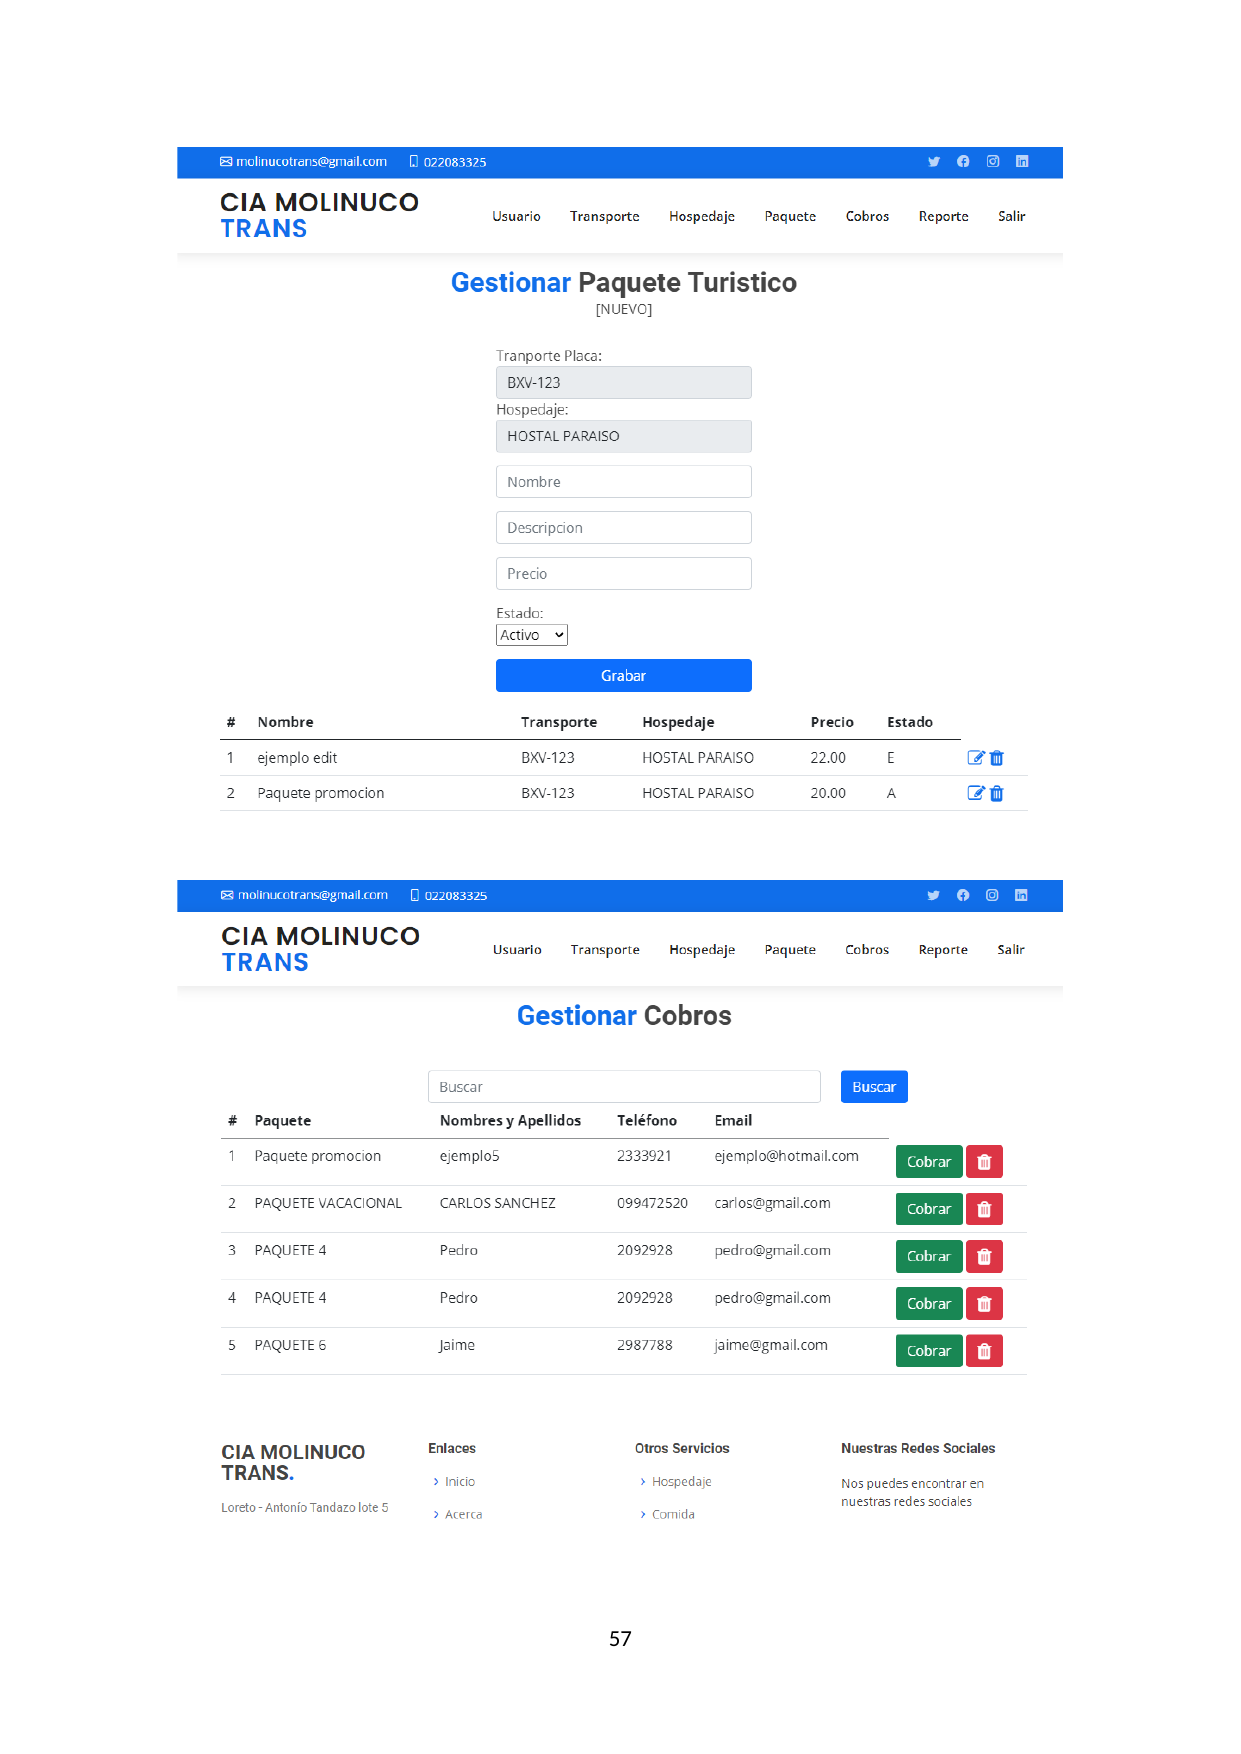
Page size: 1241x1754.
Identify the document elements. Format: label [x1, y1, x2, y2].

picture [177, 147, 1063, 815]
picture [177, 880, 1063, 1519]
